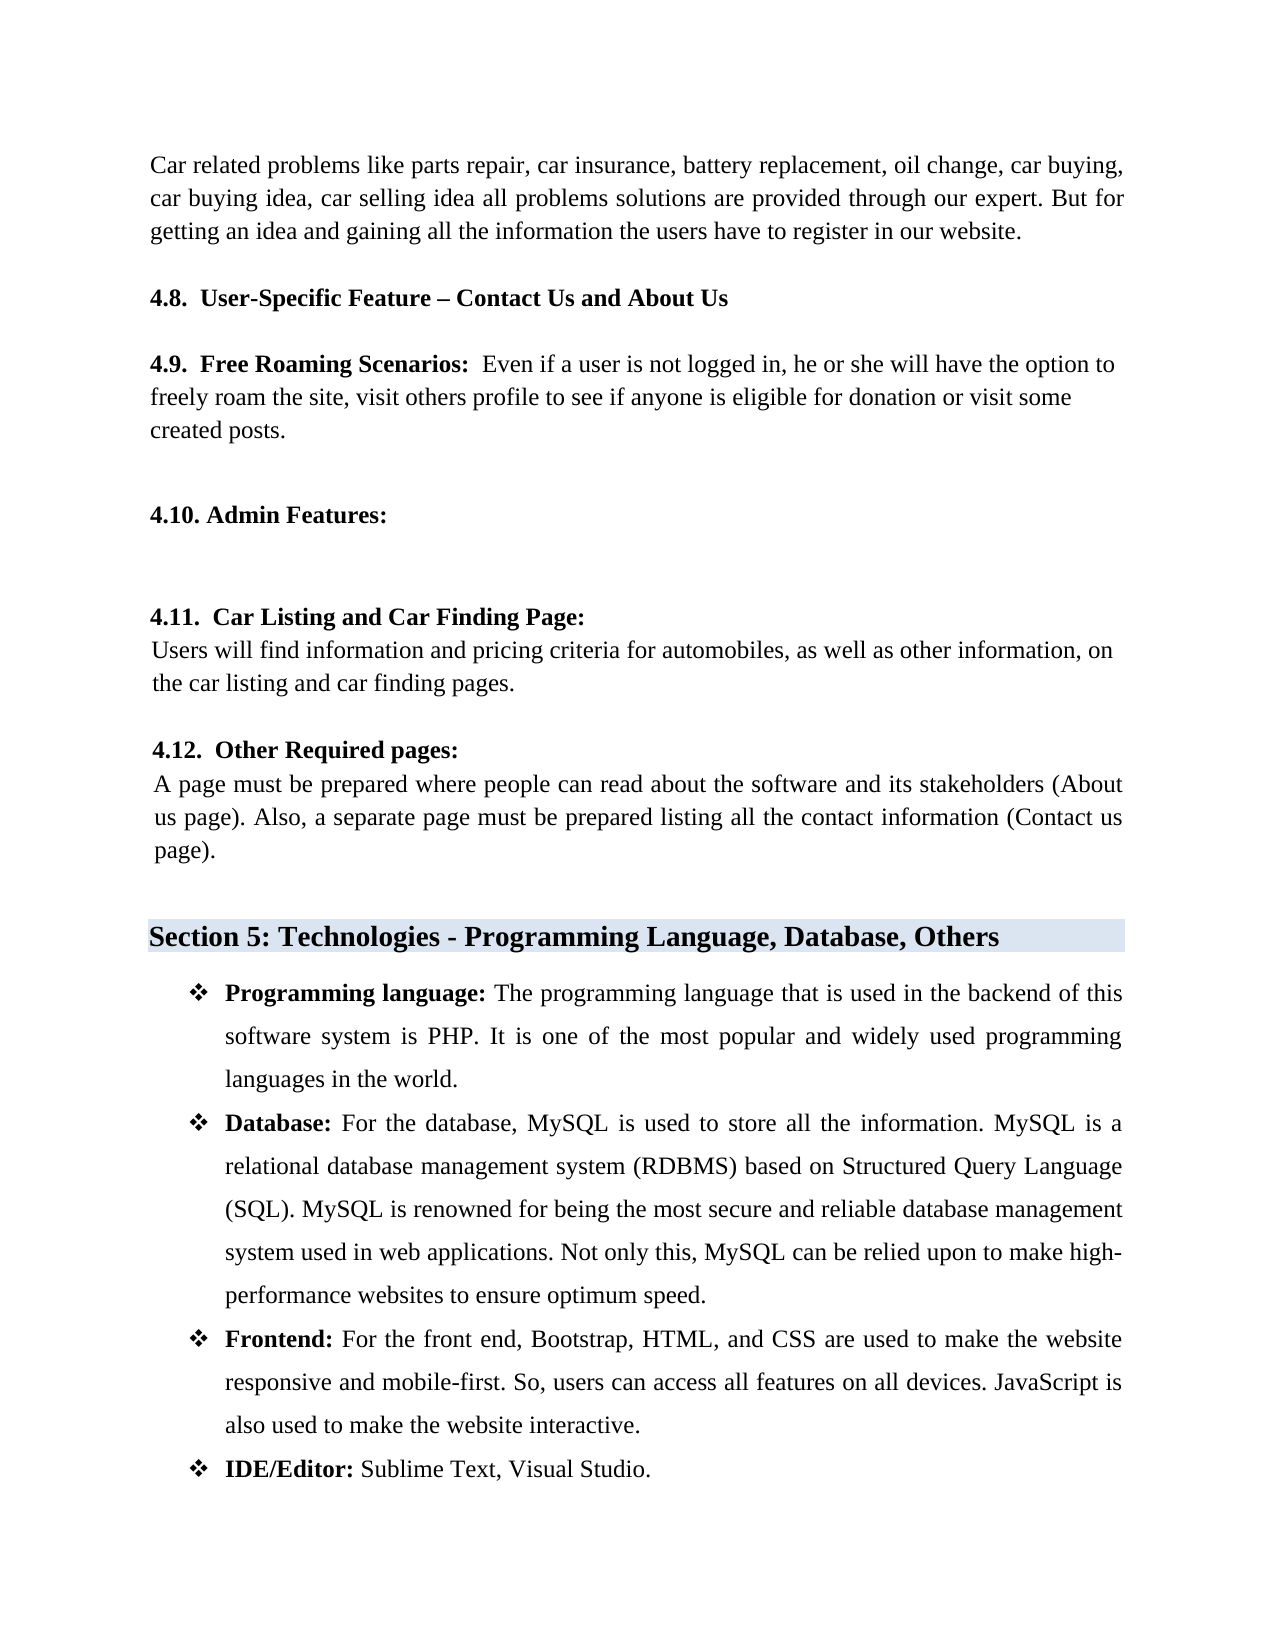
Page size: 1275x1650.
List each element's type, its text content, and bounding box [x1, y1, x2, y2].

text Car related problems like parts repair, car insurance, battery replacement, oil change, car buying, car buying idea, car selling idea all problems solutions are provided through our expert. But for getting an idea and gaining all the information the users have to register in our website. [150, 150, 1125, 245]
text Users will find information and pricing criteria for automobiles, as well as other information, on the car listing and car finding pages. [151, 636, 1124, 697]
list IDE/Editor: Sublime Text, Visual Studio. [187, 1454, 1125, 1483]
text A page must be prepared where people can read about the software and its stakeholders (About us page). Also, a separate page must be prepared listing all the contact information (Contact us page). [153, 769, 1124, 863]
text 4.10. Admin Features: [150, 500, 1125, 529]
list Database: For the database, MySQL is used to store all the information. MySQL is a relational database management system (RDBMS) based on Structured Query Language (SQL). MySQL is renowned for being the most secure and reliable database management system used in web applications. Not only this, MySQL can be relied upon to make high-performance websites to ensure optimum speed. [187, 1108, 1124, 1309]
text 4.8. User-Specific Feature – Contact Us and About Us [150, 283, 1125, 311]
text 4.11. Car Listing and Car Finding Page: [150, 602, 1125, 631]
list Frontend: For the front end, Bootstrap, HTML, and CSS are used to make the website responsive and mobile-first. So, users can access all features on all devices. JavaScript is also used to make the website interactive. [187, 1324, 1124, 1439]
list 4.9. Free Roaming Scenarios: Even if a user is not logged in, he or she will have the option to freely roam the site, visit others profile to see if anyone is eligible for donation or visit some created posts. [150, 349, 1125, 444]
text 4.12. Other Required pages: [152, 735, 1125, 764]
subtitle Section 5: Technologies - Programming Language, Database, Others [148, 919, 1125, 952]
list Programming language: The programming language that is used in the backend of this software system is PHP. It is one of the most popular and widely used programming languages in the world. [187, 978, 1124, 1093]
